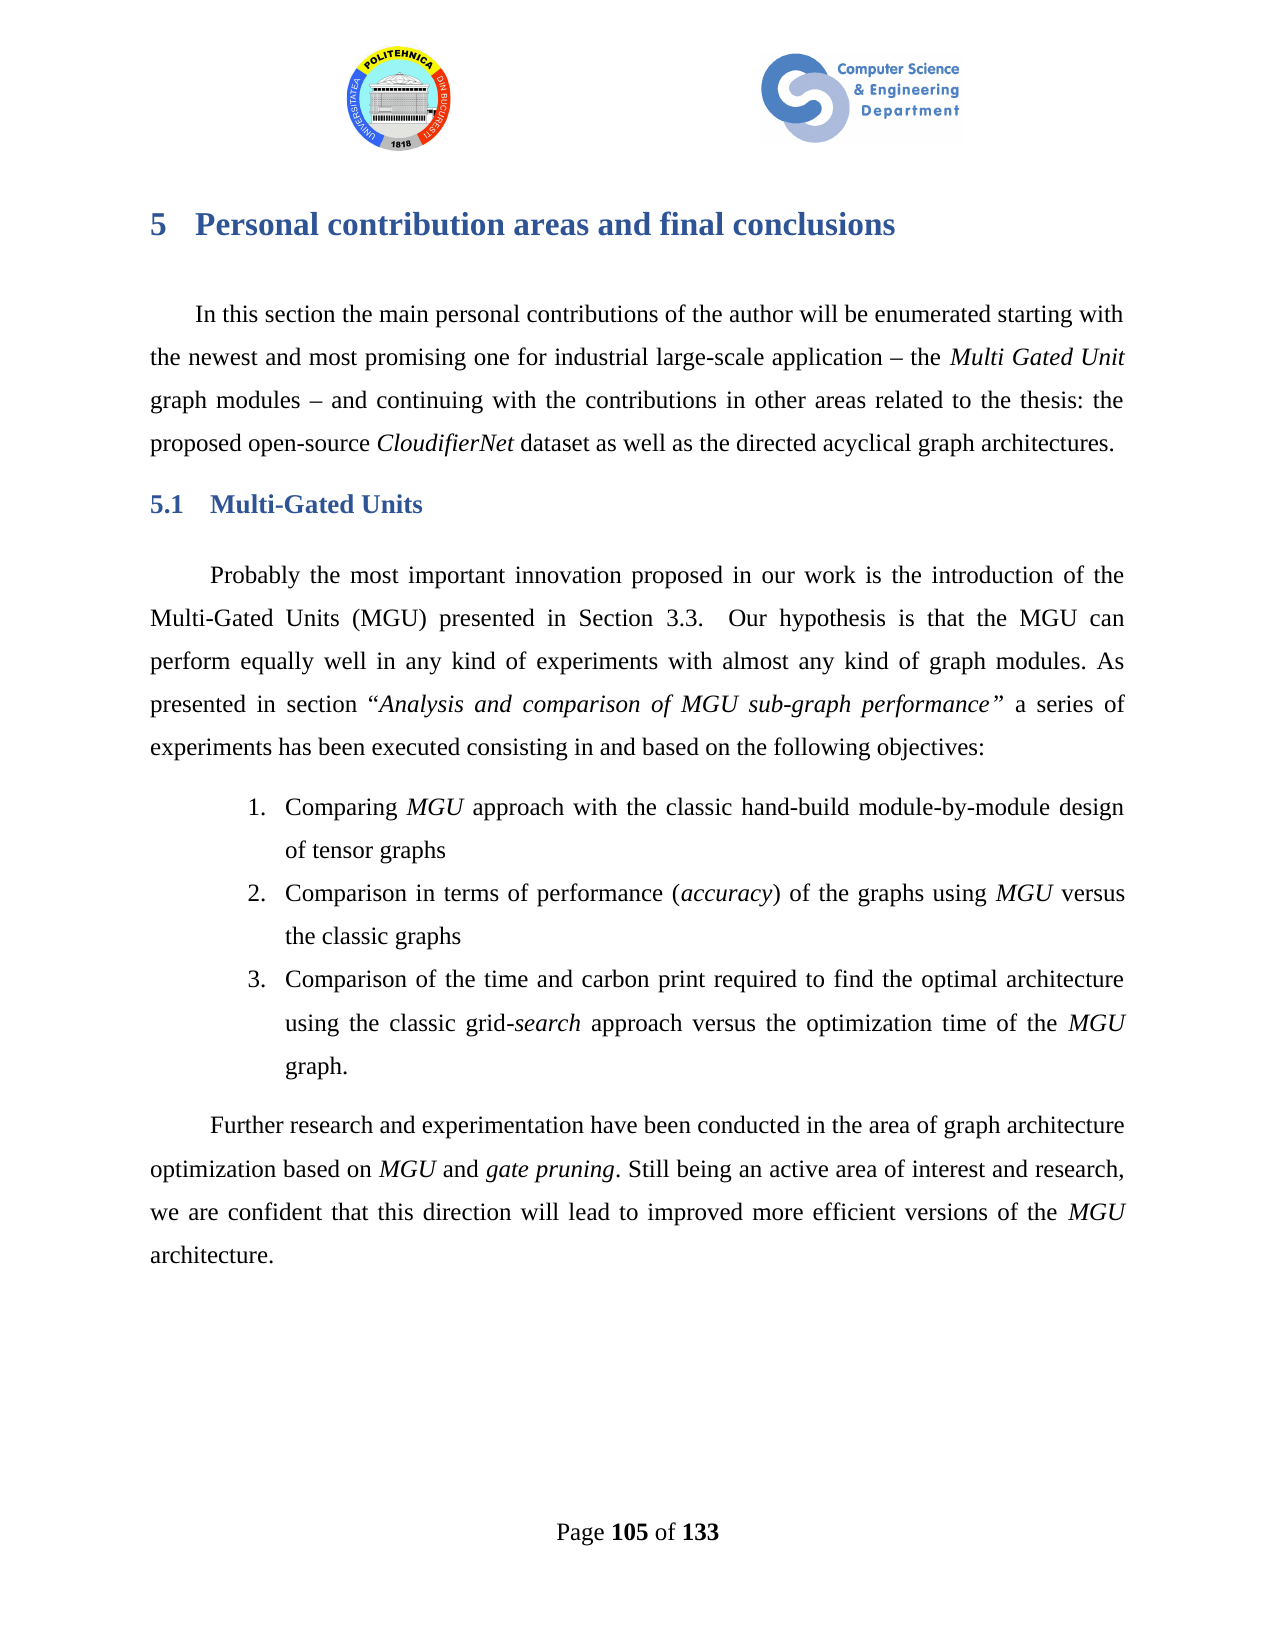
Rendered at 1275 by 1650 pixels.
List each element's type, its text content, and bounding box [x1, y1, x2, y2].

text Probably the most important innovation proposed in our work is the introduction of the Multi-Gated Units (MGU) presented in Section 3.3. Our hypothesis is that the MGU can perform equally well in any kind of experiments with almost any kind of graph modules. As presented in section “Analysis and comparison of MGU sub-graph performance” a series of experiments has been executed consisting in and based on the following objectives: [150, 560, 1125, 761]
subtitle Multi-Gated Units [150, 488, 1125, 519]
list Comparing MGU approach with the classic hand-build module-by-module design of tensor graphs [247, 792, 1125, 864]
list Comparison of the time and carbon print required to find the optimal architecture using the classic grid-search approach versus the optimization time of the MGU graph. [247, 964, 1125, 1079]
text In this section the main personal contributions of the author will be enumerated starting with the newest and most promising one for industrial large-scale application – the Multi Gated Unit graph modules – and continuing with the contributions in other areas related to the thesis: the proposed open-source CloudifierNet dataset as well as the directed acyclical graph architectures. [150, 299, 1125, 457]
picture [760, 53, 963, 144]
text Further research and experimentation have been conducted in the area of graph architecture optimization based on MGU and gate pruning. Still being an active area of interest and research, we are confident that this direction will lead to improved more efficient versions of the MGU architecture. [150, 1111, 1125, 1269]
list Comparison in terms of performance (accuracy) of the graphs using MGU versus the classic graphs [247, 878, 1125, 950]
subtitle Personal contribution areas and final conclusions [150, 204, 1125, 242]
picture [346, 46, 451, 151]
